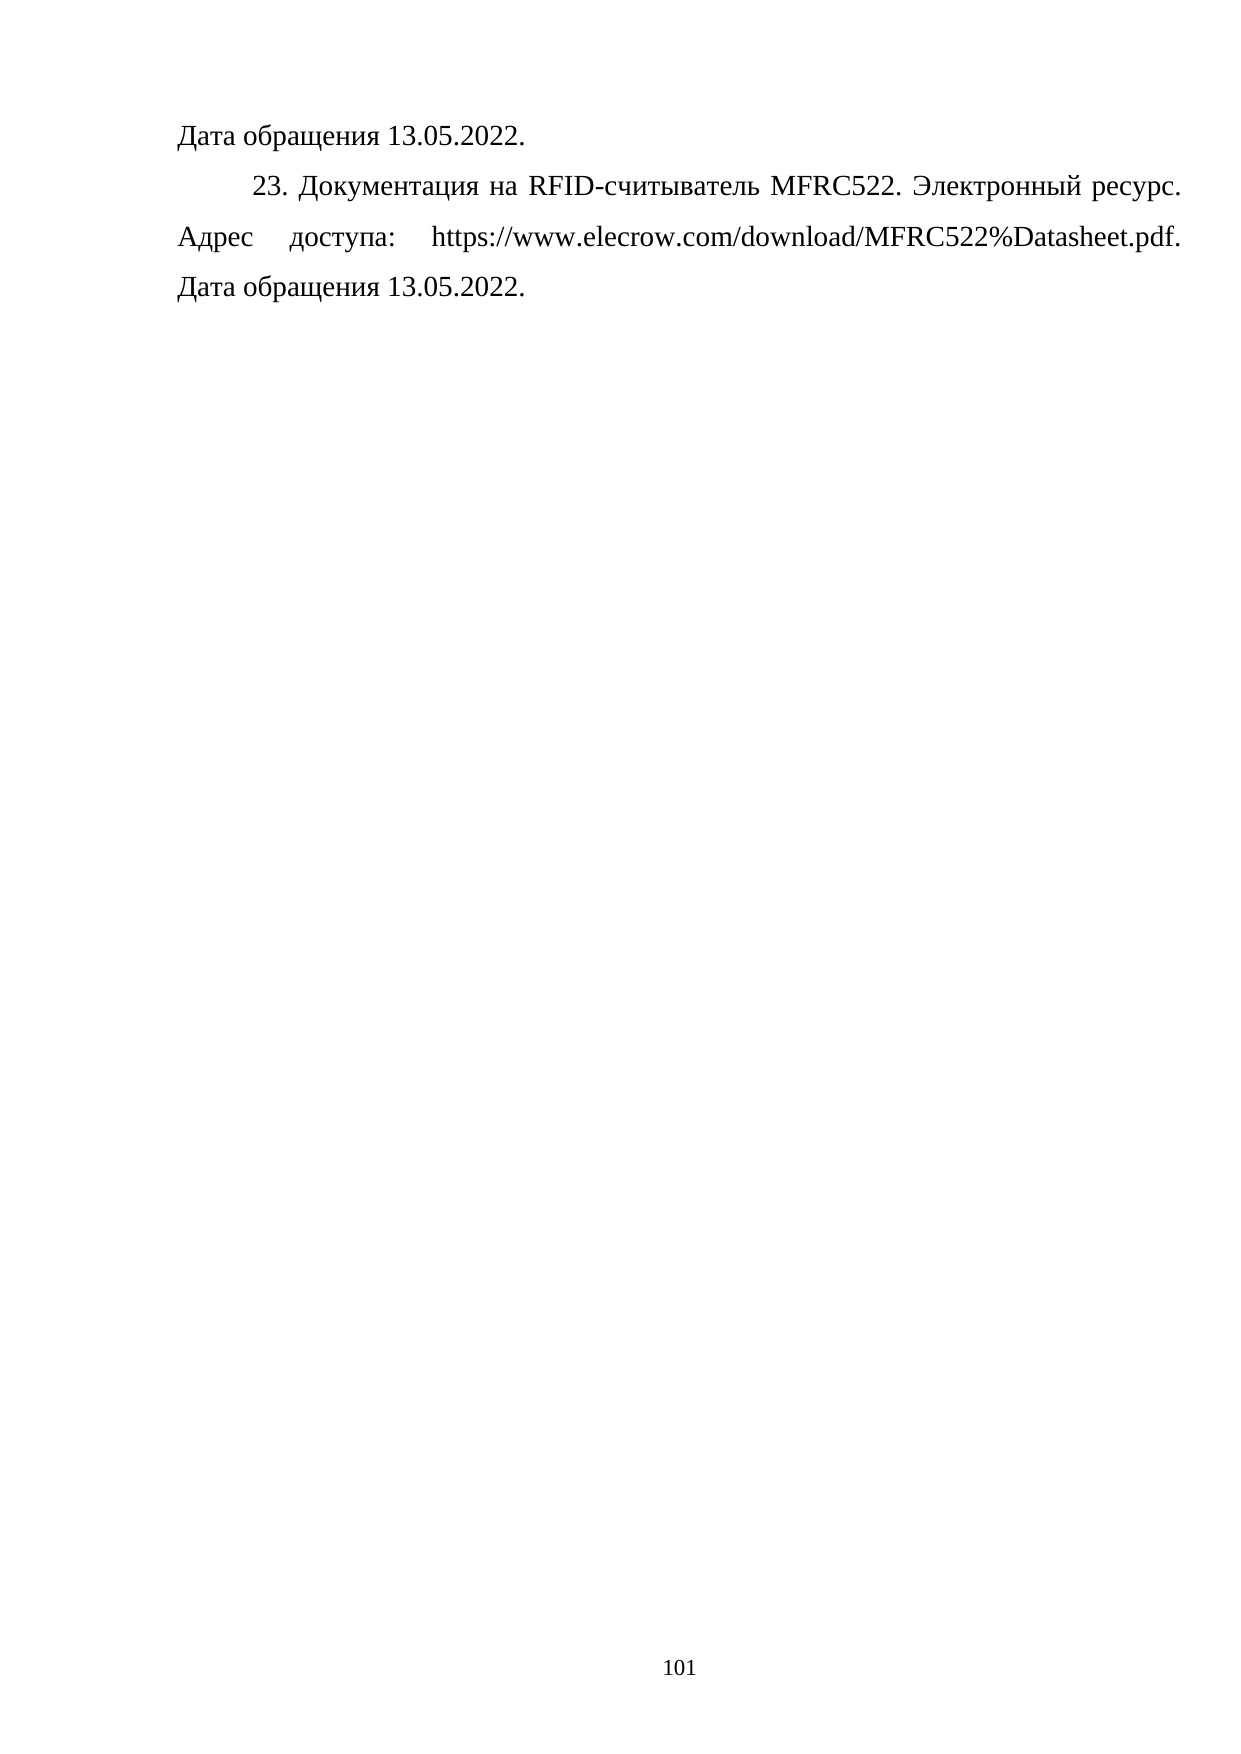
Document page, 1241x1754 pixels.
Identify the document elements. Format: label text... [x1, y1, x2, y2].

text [177, 118, 1182, 152]
text 23. Документация на RFID-считыватель MFRC522. Электронный ресурс. Адрес доступа: https://www.elecrow.com/download/MFRC522%Datasheet.pdf. Дата обращения 13.05.2022. [177, 168, 1182, 302]
